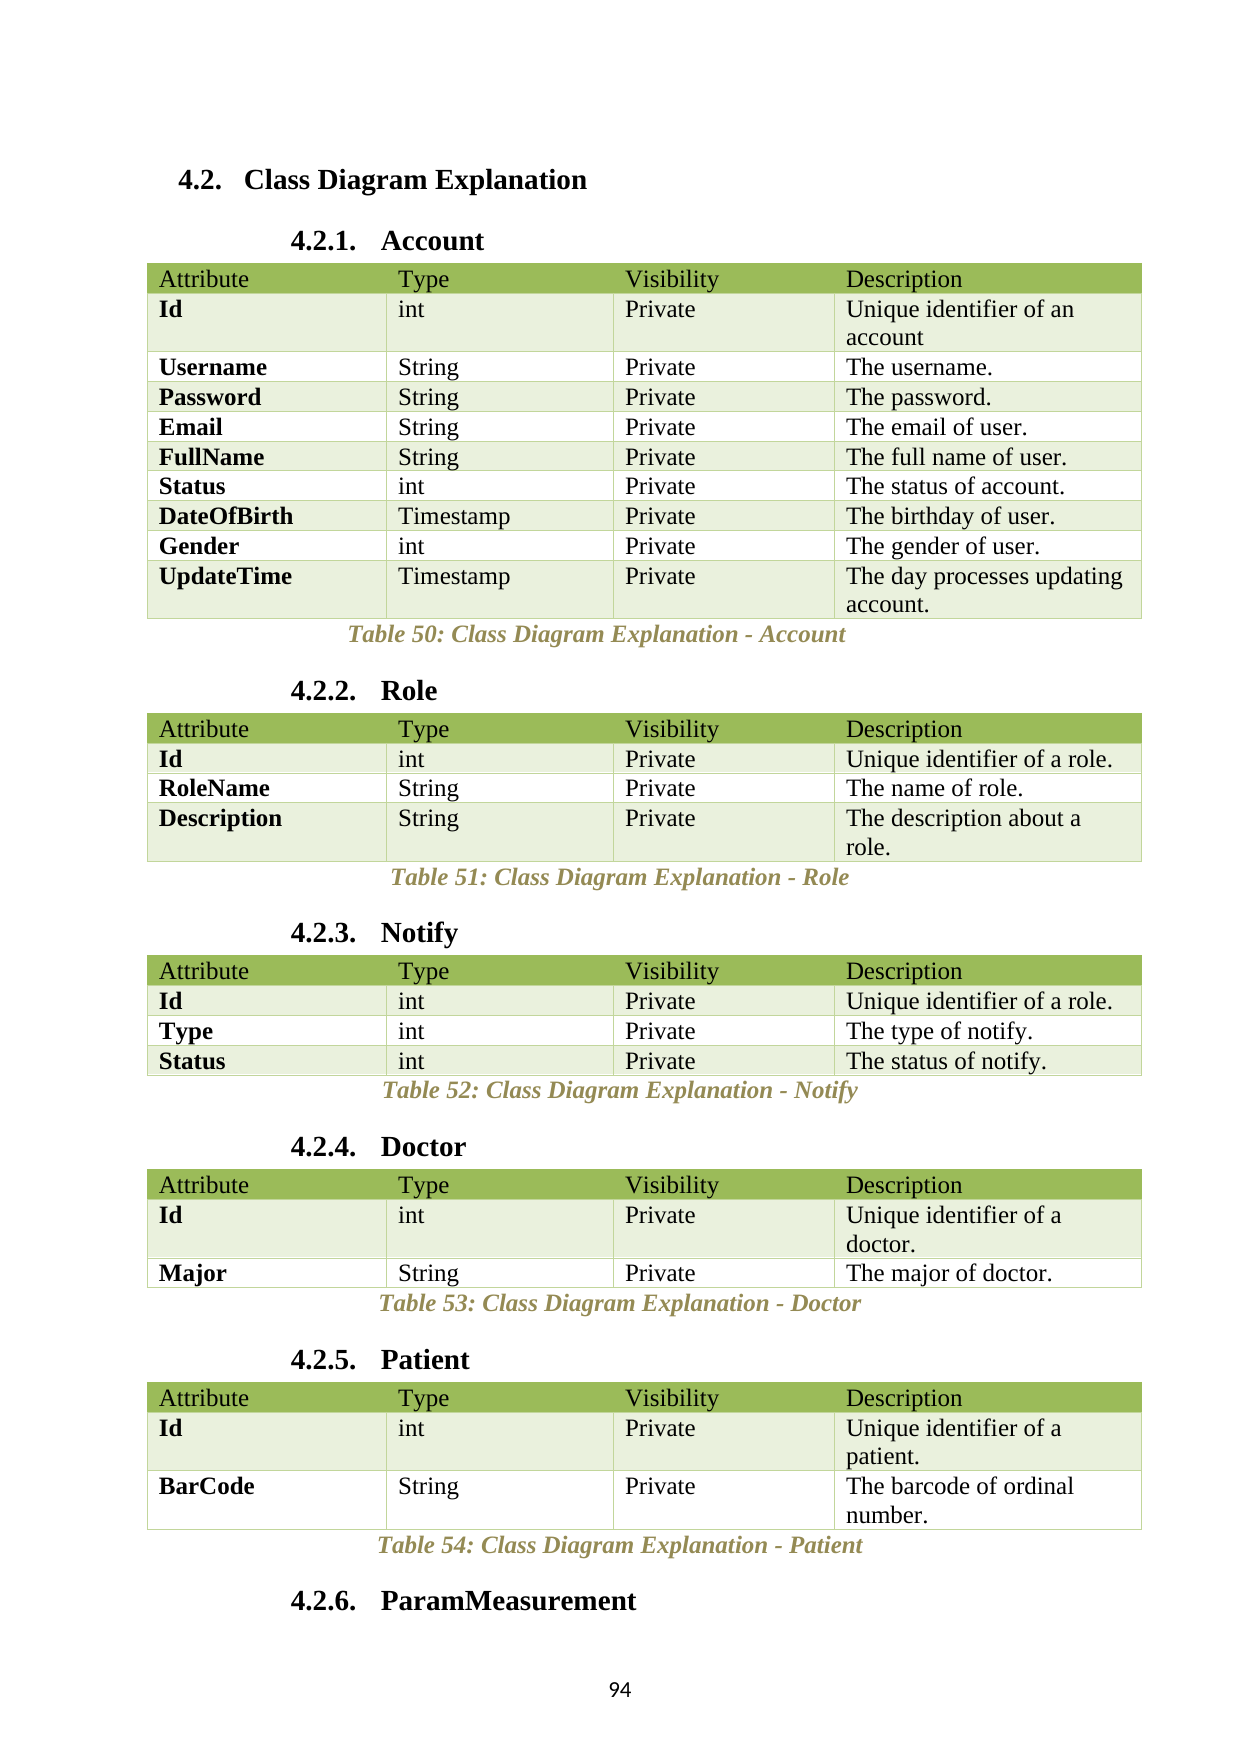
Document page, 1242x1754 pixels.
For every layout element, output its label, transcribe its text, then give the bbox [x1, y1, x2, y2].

table_cell Private [614, 774, 834, 802]
table_header Visibility [614, 956, 834, 985]
table_cell Private [614, 1471, 834, 1529]
table_cell Email [148, 412, 386, 441]
table_cell Private [614, 501, 834, 530]
table_cell int [387, 1413, 613, 1470]
table_cell int [387, 986, 613, 1015]
table_cell Private [614, 531, 834, 560]
table_header Attribute [148, 1170, 386, 1199]
table_header Type [387, 1383, 613, 1412]
table_cell Private [614, 803, 834, 861]
table_cell The status of account. [835, 471, 1141, 500]
table_cell Private [614, 1259, 834, 1287]
table_cell Unique identifier of a patient. [835, 1413, 1141, 1470]
table_cell RoleName [148, 774, 386, 802]
table_cell Unique identifier of an account [835, 294, 1141, 351]
table_cell int [387, 1046, 613, 1074]
table_cell The name of role. [835, 774, 1141, 802]
table_header Description [835, 264, 1141, 293]
table_cell String [387, 1259, 613, 1287]
table_cell Id [148, 1413, 386, 1470]
table_cell int [387, 744, 613, 772]
table_cell UpdateTime [148, 561, 386, 618]
table_cell String [387, 442, 613, 470]
table_cell Unique identifier of a role. [835, 744, 1141, 772]
table_header Type [387, 714, 613, 743]
table_header Type [387, 264, 613, 293]
subtitle Account [291, 223, 1146, 257]
table_cell Private [614, 442, 834, 470]
table_cell Gender [148, 531, 386, 560]
text Table 53: Class Diagram Explanation - Doctor [94, 1288, 1146, 1317]
table_cell Private [614, 1046, 834, 1074]
table_cell String [387, 1471, 613, 1529]
table_cell int [387, 294, 613, 351]
table_cell The password. [835, 382, 1141, 411]
table_cell int [387, 531, 613, 560]
table_header Type [387, 956, 613, 985]
table_header Visibility [614, 264, 834, 293]
table_cell Status [148, 1046, 386, 1074]
table_cell The day processes updating account. [835, 561, 1141, 618]
table_cell The type of notify. [835, 1016, 1141, 1045]
table_cell Unique identifier of a doctor. [835, 1200, 1141, 1257]
subtitle Notify [291, 916, 1146, 949]
table_cell String [387, 412, 613, 441]
table_cell Private [614, 1413, 834, 1470]
table_header Attribute [148, 714, 386, 743]
table_cell int [387, 1200, 613, 1257]
table_cell BarCode [148, 1471, 386, 1529]
table_cell Private [614, 294, 834, 351]
table_cell The gender of user. [835, 531, 1141, 560]
table_header Visibility [614, 1170, 834, 1199]
table_cell Private [614, 744, 834, 772]
table_cell Id [148, 744, 386, 772]
table_header Visibility [614, 714, 834, 743]
table_cell Private [614, 382, 834, 411]
table_cell Timestamp [387, 501, 613, 530]
table_cell int [387, 1016, 613, 1045]
text Table 52: Class Diagram Explanation - Notify [94, 1076, 1146, 1104]
text Table 54: Class Diagram Explanation - Patient [94, 1530, 1146, 1558]
table_header Description [835, 1383, 1141, 1412]
table_cell Private [614, 1016, 834, 1045]
table_cell Private [614, 412, 834, 441]
table_header Visibility [614, 1383, 834, 1412]
table_cell The major of doctor. [835, 1259, 1141, 1287]
table_cell Private [614, 561, 834, 618]
table_cell The description about a role. [835, 803, 1141, 861]
table_cell The email of user. [835, 412, 1141, 441]
subtitle Patient [291, 1342, 1146, 1376]
text Table 51: Class Diagram Explanation - Role [94, 862, 1146, 891]
table_cell Id [148, 294, 386, 351]
table_cell Unique identifier of a role. [835, 986, 1141, 1015]
subtitle Doctor [291, 1129, 1146, 1163]
table_cell String [387, 382, 613, 411]
table_cell Private [614, 352, 834, 381]
table_cell DateOfBirth [148, 501, 386, 530]
table_cell The username. [835, 352, 1141, 381]
table_header Type [387, 1170, 613, 1199]
table_header Attribute [148, 956, 386, 985]
table_cell Id [148, 986, 386, 1015]
table_cell Status [148, 471, 386, 500]
text Table 50: Class Diagram Explanation - Account [47, 619, 1146, 648]
table_cell Private [614, 1200, 834, 1257]
table_cell The status of notify. [835, 1046, 1141, 1074]
table_cell String [387, 352, 613, 381]
table_cell Private [614, 986, 834, 1015]
subtitle Class Diagram Explanation [169, 162, 1146, 196]
table_cell Major [148, 1259, 386, 1287]
table_header Attribute [148, 264, 386, 293]
table_cell The full name of user. [835, 442, 1141, 470]
table_cell Timestamp [387, 561, 613, 618]
table_header Description [835, 1170, 1141, 1199]
table_cell The birthday of user. [835, 501, 1141, 530]
table_cell Type [148, 1016, 386, 1045]
table_cell FullName [148, 442, 386, 470]
table_header Description [835, 956, 1141, 985]
table_cell Password [148, 382, 386, 411]
table_cell The barcode of ordinal number. [835, 1471, 1141, 1529]
subtitle Role [291, 673, 1146, 707]
table_cell String [387, 803, 613, 861]
table_cell Username [148, 352, 386, 381]
table_cell String [387, 774, 613, 802]
table_header Attribute [148, 1383, 386, 1412]
subtitle ParamMeasurement [291, 1583, 1146, 1617]
table_cell Description [148, 803, 386, 861]
table_cell Private [614, 471, 834, 500]
table_cell int [387, 471, 613, 500]
table_cell Id [148, 1200, 386, 1257]
table_header Description [835, 714, 1141, 743]
